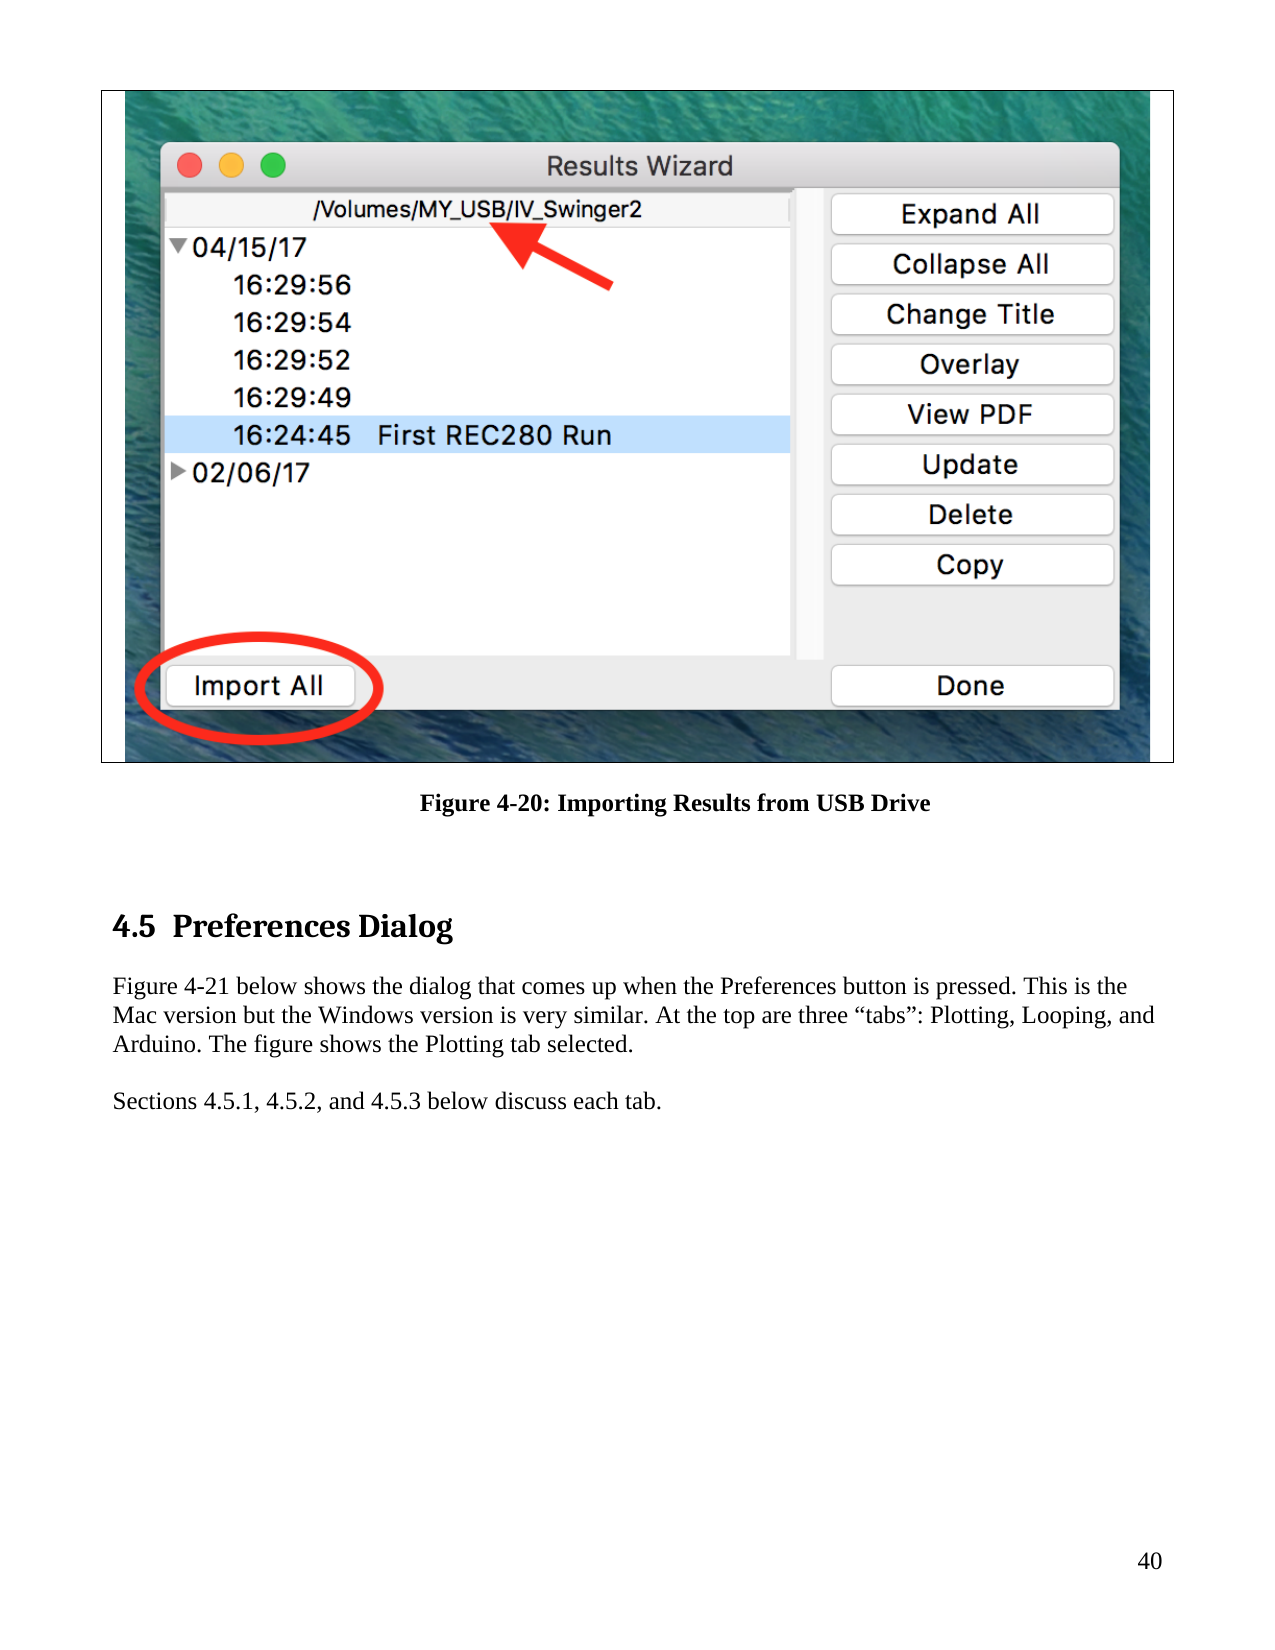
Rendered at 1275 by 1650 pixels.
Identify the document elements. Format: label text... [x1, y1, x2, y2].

text Sections 4.5.1, 4.5.2, and 4.5.3 below discuss each tab. [112, 1086, 1162, 1115]
subtitle Preferences Dialog [112, 908, 1162, 946]
text below shows the dialog that comes up when the Preferences button is pressed. This is the Mac version but the Windows version is very similar. At the top are three “tabs”: Plotting, Looping, and Arduino. The figure shows the Plotting tab selected. [112, 971, 1162, 1057]
table_header [1150, 91, 1173, 762]
picture [125, 91, 1150, 762]
table_header [102, 91, 125, 762]
